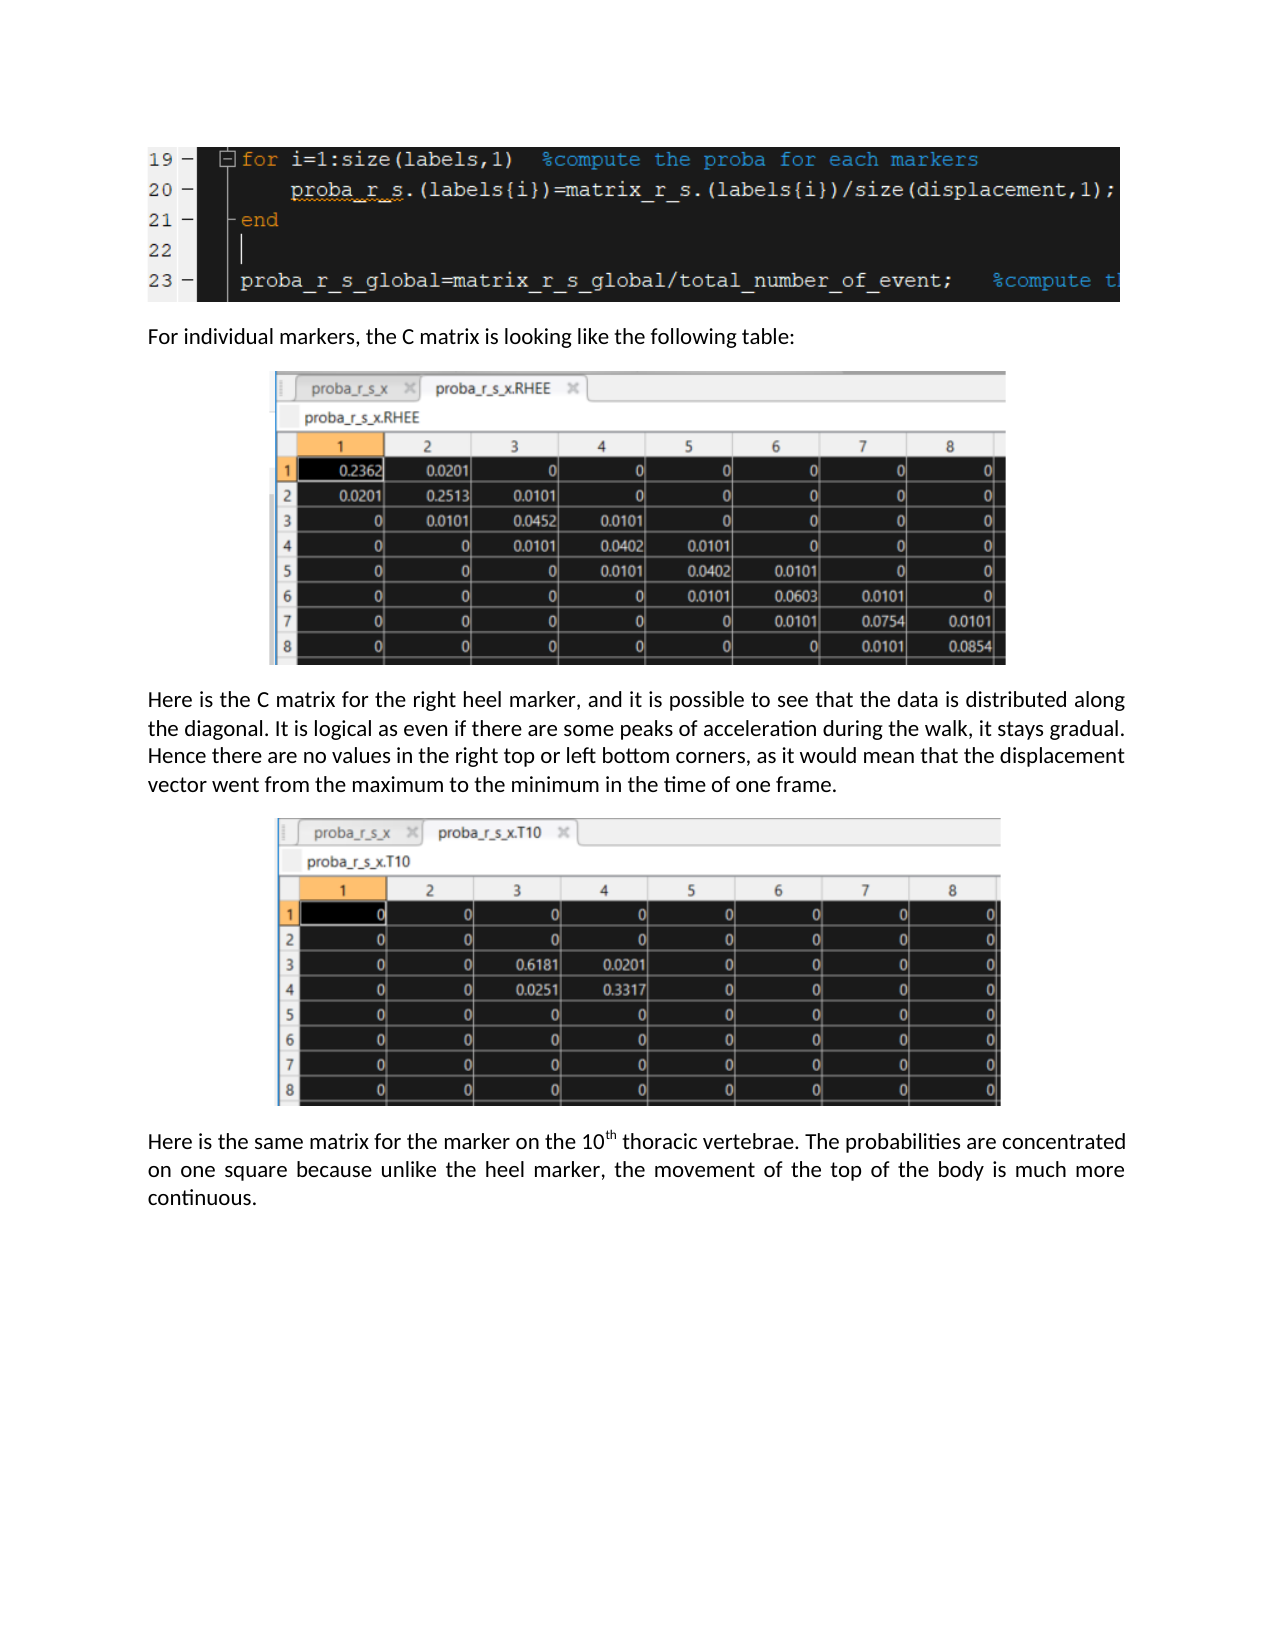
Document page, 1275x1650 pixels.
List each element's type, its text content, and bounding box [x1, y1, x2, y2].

picture [269, 371, 1006, 665]
picture [274, 818, 1001, 1106]
text Here is the same matrix for the marker on the 10th thoracic vertebrae. The probabilities are concentrated on one square because unlike the heel marker, the movement of the top of the body is much more continuous. [148, 1127, 1127, 1211]
text For individual markers, the C matrix is looking like the following table: [148, 322, 1127, 350]
picture [147, 147, 1120, 302]
text Here is the C matrix for the right heel marker, and it is possible to see that the data is distributed along the diagonal. It is logical as even if there are some peaks of acceleration during the walk, it stays gradual. Hence there are no values in the right top or left bottom corners, as it would mean that the displacement vector went from the maximum to the minimum in the time of one frame. [148, 686, 1127, 798]
